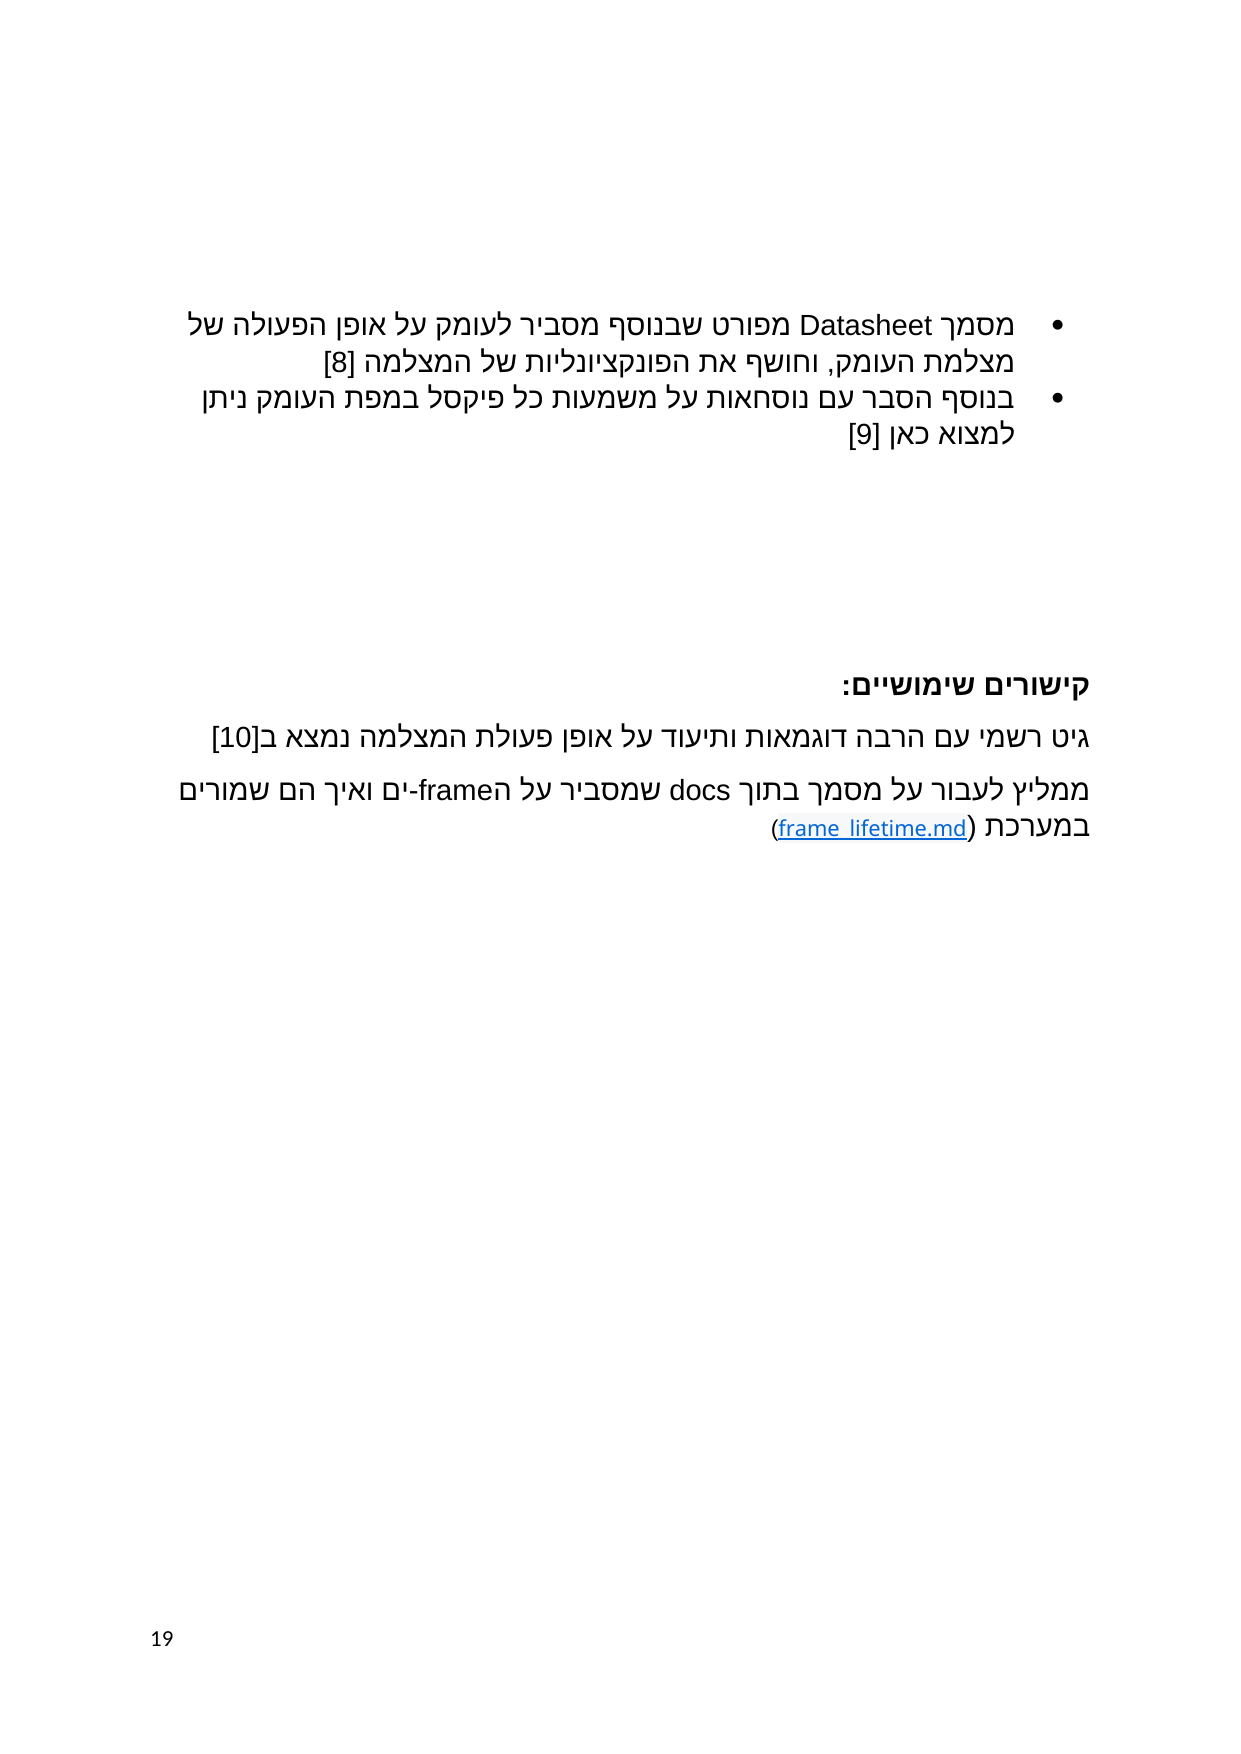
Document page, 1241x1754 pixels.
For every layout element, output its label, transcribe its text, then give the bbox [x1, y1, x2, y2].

text ממליץ לעבור על מסמך בתוך docs שמסביר על הframe-ים ואיך הם שמורים במערכת (frame_lifetime.md) [150, 773, 1090, 843]
text קישורים שימושיים: [150, 667, 1090, 701]
text גיט רשמי עם הרבה דוגמאות ותיעוד על אופן פעולת המצלמה נמצא ב[10] [150, 720, 1090, 754]
list בנוסף הסבר עם נוסחאות על משמעות כל פיקסל במפת העומק ניתן למצוא כאן [9] [150, 381, 1053, 451]
list מסמך Datasheet מפורט שבנוסף מסביר לעומק על אופן הפעולה של מצלמת העומק, וחושף את הפונקציונליות של המצלמה [8] [150, 308, 1053, 378]
